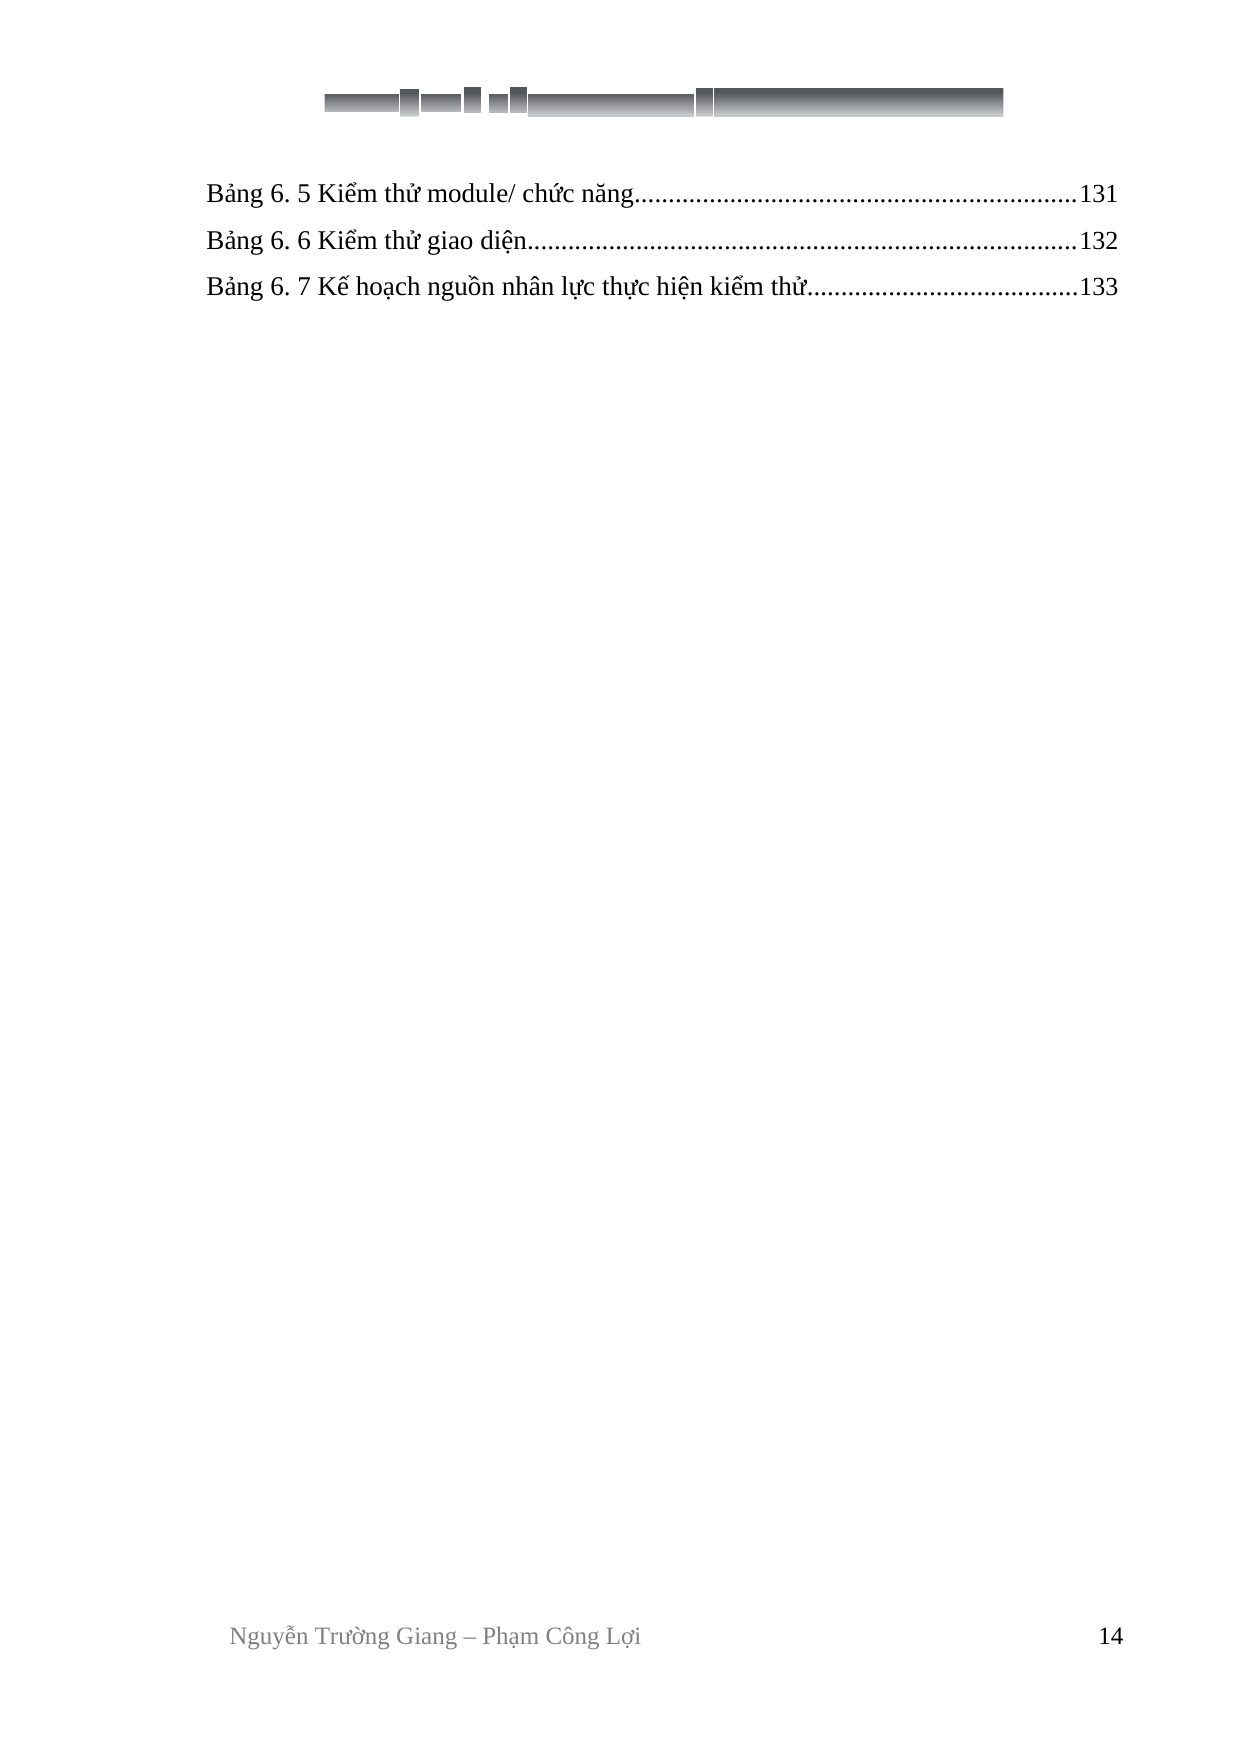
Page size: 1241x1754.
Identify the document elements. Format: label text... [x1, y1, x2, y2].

picture [324, 87, 1004, 117]
table_header 14 [869, 1621, 1123, 1650]
text Bảng 6. 7 Kế hoạch nguồn nhân lực thực hiện kiểm thử 133 [206, 271, 1123, 302]
text Bảng 6. 6 Kiểm thử giao diện 132 [206, 224, 1123, 255]
text Bảng 6. 5 Kiểm thử module/ chức năng 131 [206, 177, 1123, 208]
table_header Nguyễn Trường Giang – Phạm Công Lợi [229, 1621, 869, 1650]
